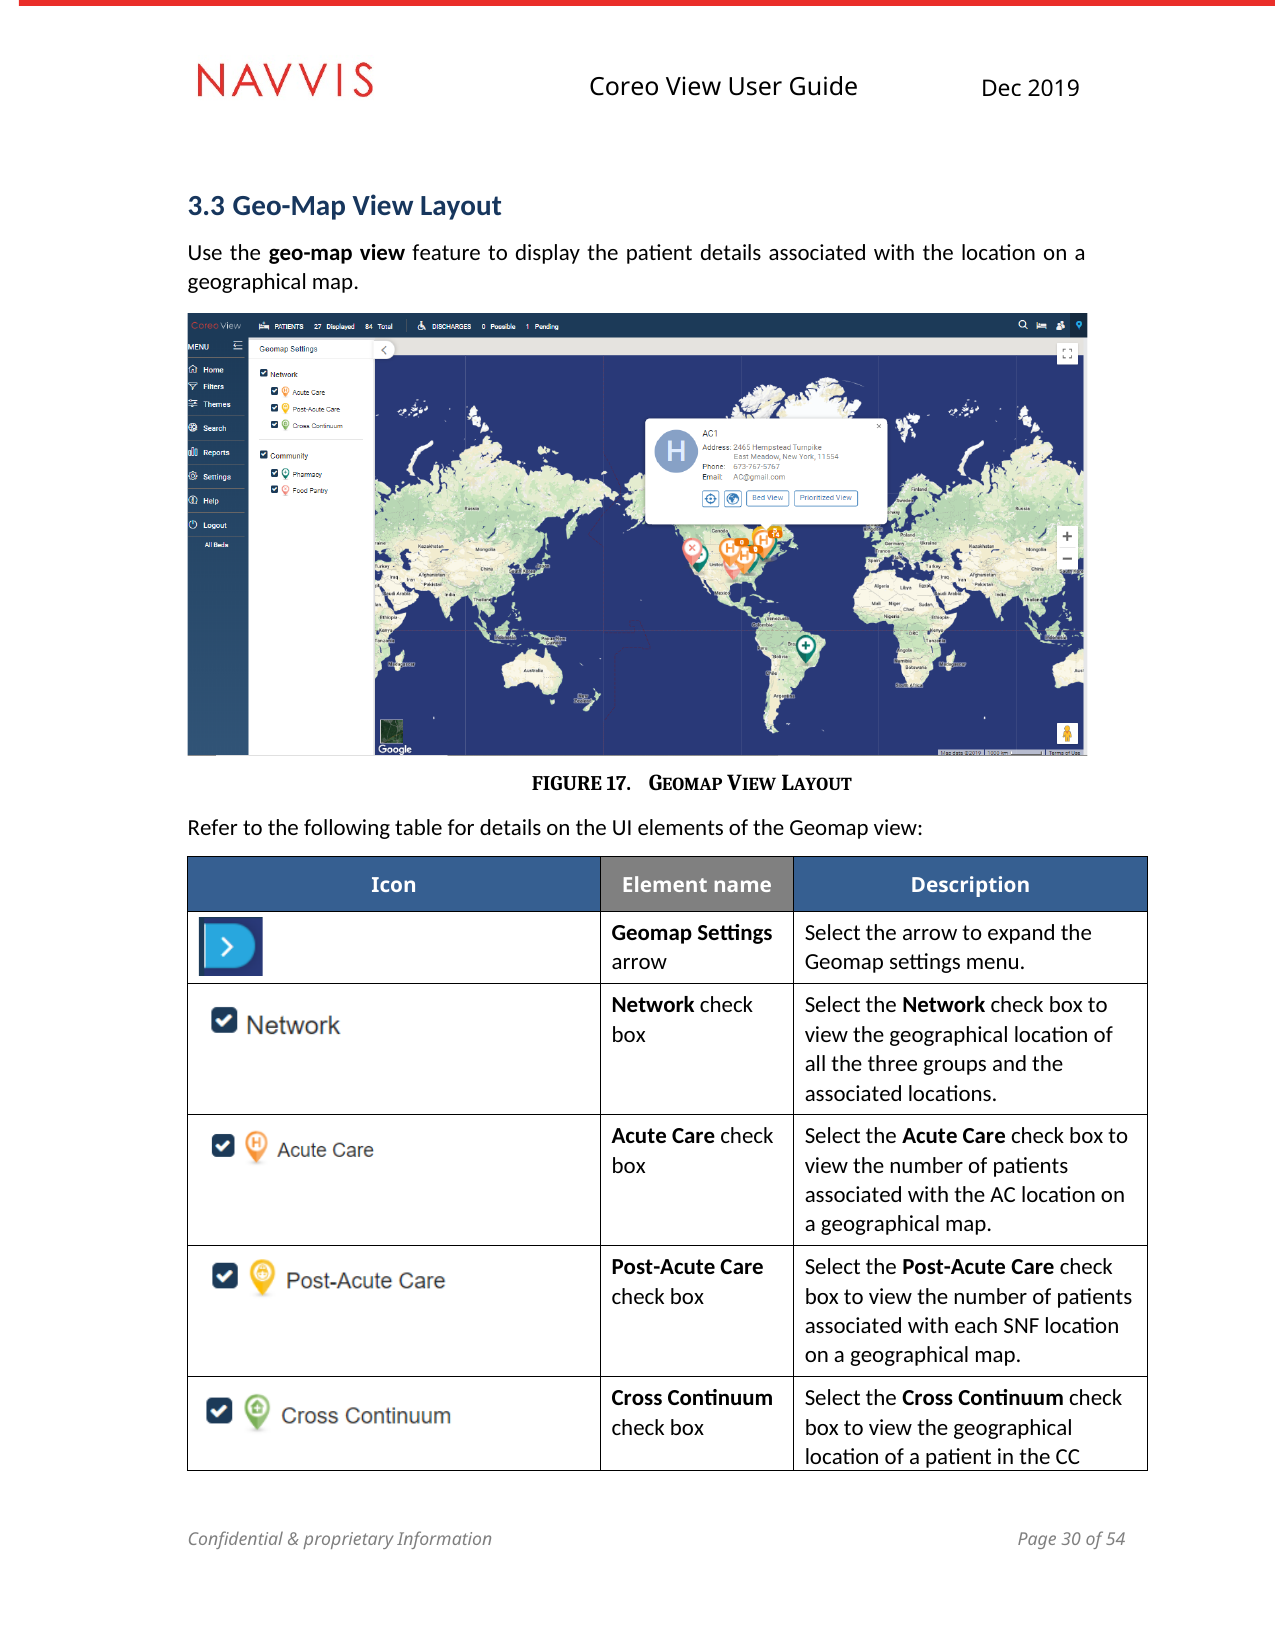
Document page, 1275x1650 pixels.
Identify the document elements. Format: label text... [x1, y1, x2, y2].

table_cell [188, 1377, 600, 1470]
table_cell Select the Network check box to view the geographical location of all the three groups and the associated locations. [794, 984, 1147, 1114]
picture [187, 55, 383, 104]
table_cell Geomap Settings arrow [601, 912, 793, 983]
picture [198, 990, 354, 1055]
picture [198, 1121, 388, 1170]
table_cell Network check box [601, 984, 793, 1114]
table_cell Select the Post-Acute Care check box to view the number of patients associated with each SNF location on a geographical map. [794, 1246, 1147, 1376]
table_cell Select the Acute Care check box to view the number of patients associated with the AC location on a geographical map. [794, 1115, 1147, 1245]
table_cell Select the arrow to expand the Geomap settings menu. [794, 912, 1147, 983]
table_cell Acute Care check box [601, 1115, 793, 1245]
picture [187, 313, 1088, 758]
table_cell [188, 984, 600, 1114]
table_header Element name [601, 857, 793, 911]
table_cell Post-Acute Care check box [601, 1246, 793, 1376]
text Use the geo-map view feature to display the patient details associated with the location on a geographical map. [187, 238, 1087, 295]
table_cell [188, 1115, 600, 1245]
picture [198, 917, 263, 976]
text Refer to the following table for details on the UI elements of the Geomap view: [187, 813, 1087, 841]
table_header Icon [188, 857, 600, 911]
table_cell [188, 1246, 600, 1376]
picture [198, 1383, 460, 1437]
subtitle Geo-Map View Layout [187, 187, 1087, 223]
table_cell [601, 1377, 793, 1470]
table_header Description [794, 857, 1147, 911]
picture [198, 1252, 465, 1303]
table_cell [188, 912, 600, 983]
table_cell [794, 1377, 1147, 1470]
text Geomap View Layout [296, 770, 1087, 797]
